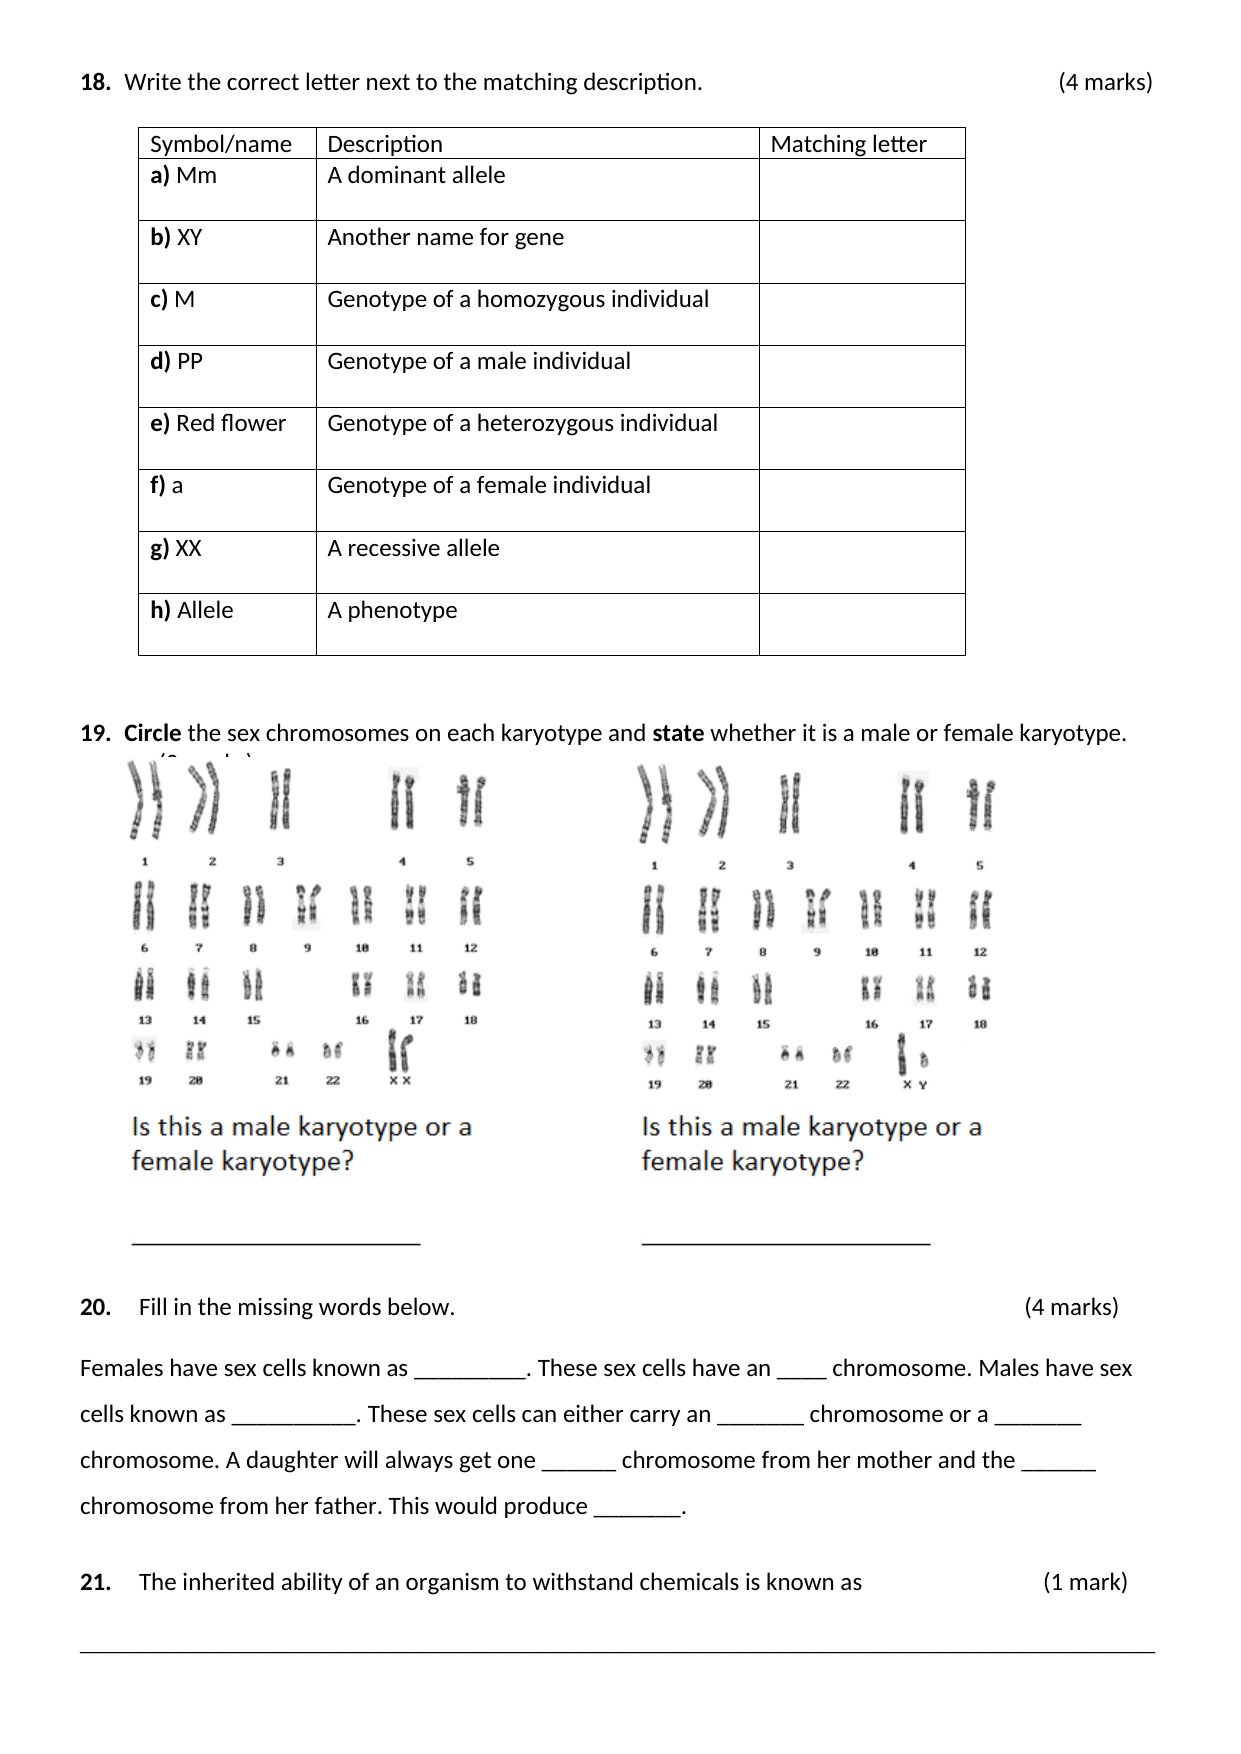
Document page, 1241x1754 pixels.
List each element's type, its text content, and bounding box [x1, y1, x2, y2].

table_cell Genotype of a male individual [317, 346, 759, 407]
table_header Description [317, 128, 759, 158]
table_cell [760, 594, 965, 655]
table_cell b) XY [139, 221, 316, 282]
table_cell c) M [139, 284, 316, 344]
text 18. Write the correct letter next to the matching description. (4 marks) [80, 66, 1158, 96]
table_cell Genotype of a female individual [317, 470, 759, 531]
text ______________________________________________________________________________________ [80, 1627, 1158, 1656]
table_cell [760, 470, 965, 531]
table_cell [760, 284, 965, 344]
table_cell [760, 532, 965, 593]
table_header Matching letter [760, 128, 965, 158]
table_cell a) Mm [139, 159, 316, 220]
table_cell Genotype of a heterozygous individual [317, 408, 759, 469]
table_cell f) a [139, 470, 316, 531]
table_cell [760, 408, 965, 469]
table_cell [760, 159, 965, 220]
table_cell A recessive allele [317, 532, 759, 593]
text 20. Fill in the missing words below. (4 marks) [80, 1292, 1143, 1322]
table_cell h) Allele [139, 594, 316, 655]
table_cell g) XX [139, 532, 316, 593]
table_cell Another name for gene [317, 221, 759, 282]
picture [100, 848, 1042, 1158]
text 19. Circle the sex chromosomes on each karyotype and state whether it is a male or female karyotype. (2 marks) [80, 717, 1158, 778]
table_cell A phenotype [317, 594, 759, 655]
table_cell d) PP [139, 346, 316, 407]
table_cell e) Red flower [139, 408, 316, 469]
table_cell [760, 346, 965, 407]
table_cell Genotype of a homozygous individual [317, 284, 759, 344]
table_cell [760, 221, 965, 282]
text 21. The inherited ability of an organism to withstand chemicals is known as (1 mark) [80, 1566, 1143, 1597]
text Females have sex cells known as _________. These sex cells have an ____ chromosome. Males have sex cells known as __________. These sex cells can either carry an _______ chromosome or a _______ chromosome. A daughter will always get one ______ chromosome from her mother and the ______ chromosome from her father. This would produce _______. [80, 1353, 1157, 1520]
table_cell A dominant allele [317, 159, 759, 220]
table_header Symbol/name [139, 128, 316, 158]
